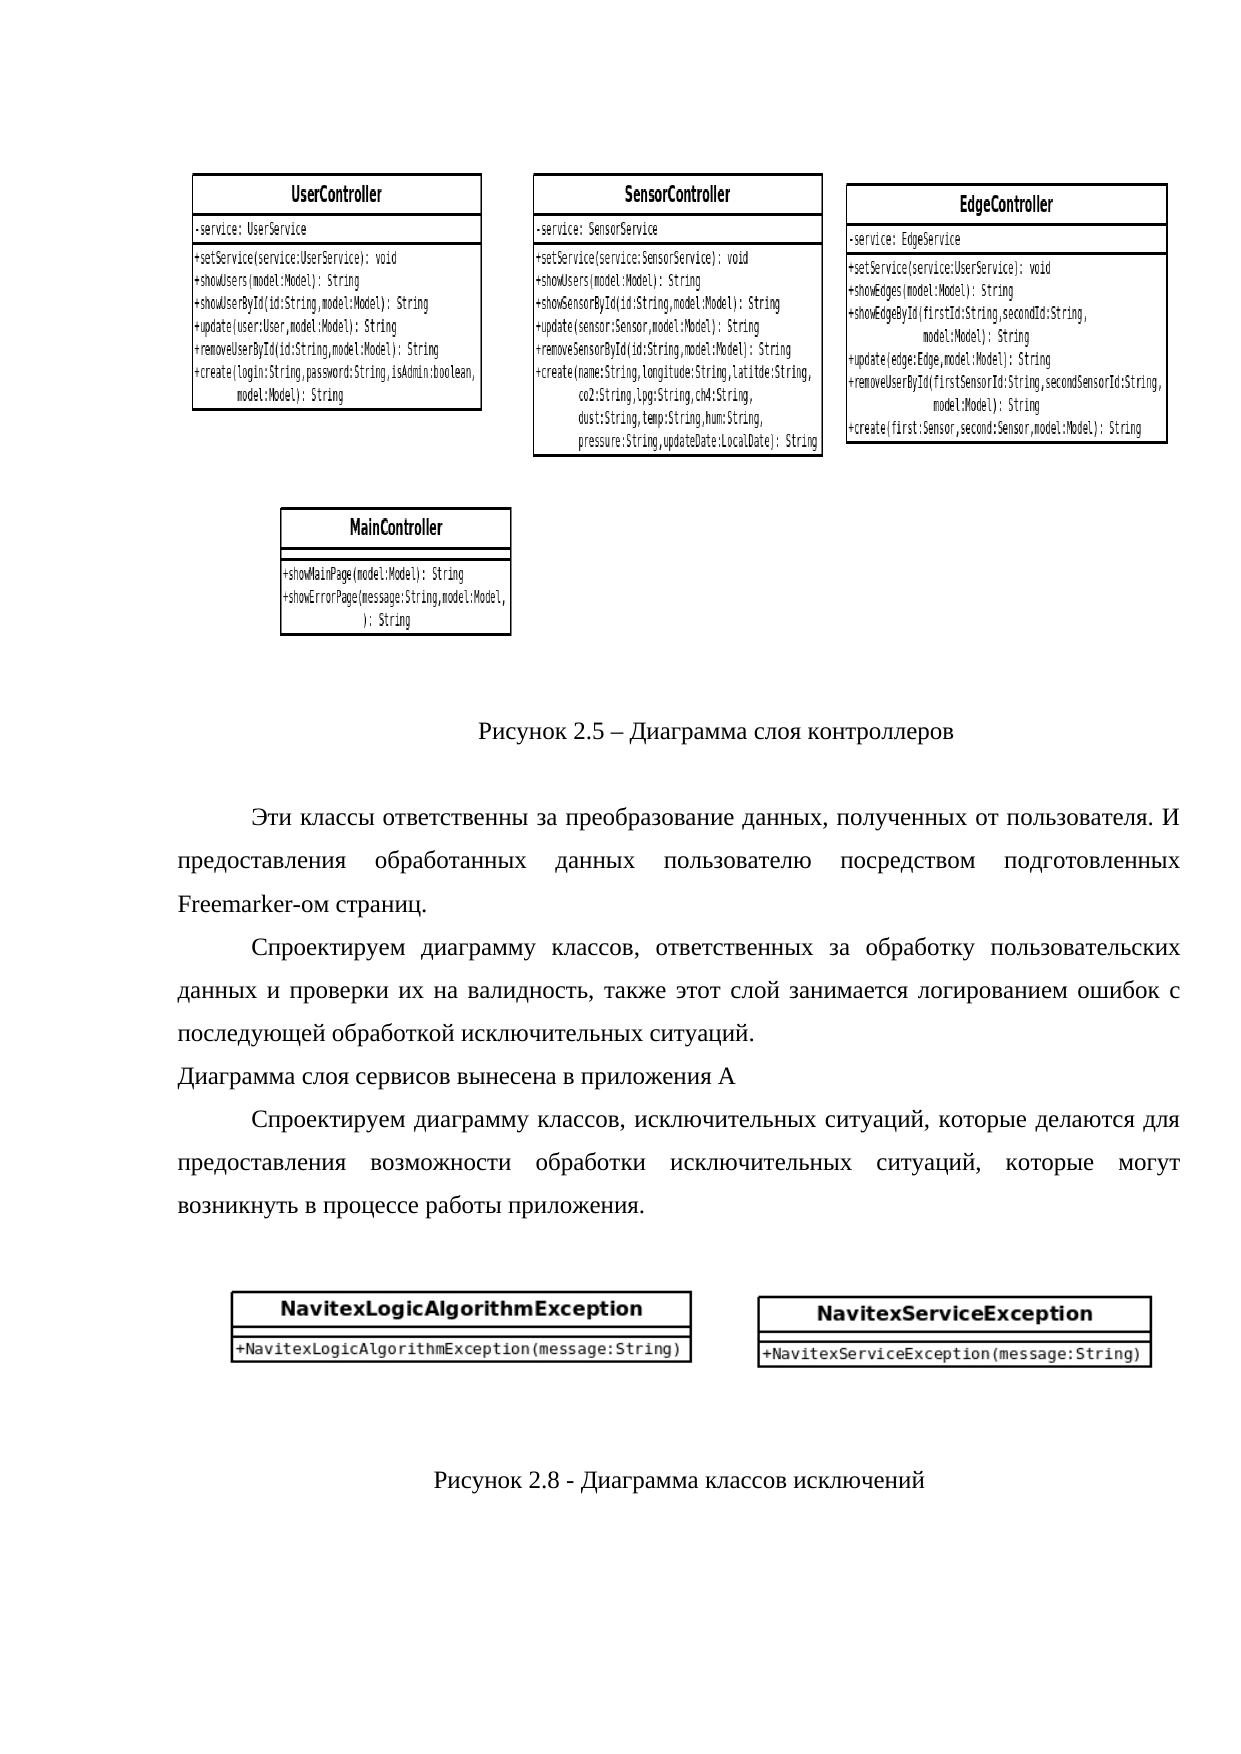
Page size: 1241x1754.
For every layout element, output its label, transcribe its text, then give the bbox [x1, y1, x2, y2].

text Спроектируем диаграмму классов, ответственных за обработку пользовательских данных и проверки их на валидность, также этот слой занимается логированием ошибок с последующей обработкой исключительных ситуаций. [177, 932, 1181, 1047]
text Эти классы ответственны за преобразование данных, полученных от пользователя. И предоставления обработанных данных пользователю посредством подготовленных Freemarker-ом страниц. [177, 802, 1181, 917]
text Диаграмма слоя сервисов вынесена в приложения А [177, 1061, 1181, 1090]
picture [182, 161, 1177, 659]
text Спроектируем диаграмму классов, исключительных ситуаций, которые делаются для предоставления возможности обработки исключительных ситуаций, которые могут возникнуть в процессе работы приложения. [177, 1104, 1181, 1219]
picture [216, 1276, 1167, 1394]
text Рисунок 2.5 – Диаграмма слоя контроллеров [177, 716, 1181, 745]
text Рисунок 2.8 - Диаграмма классов исключений [177, 1465, 1181, 1494]
